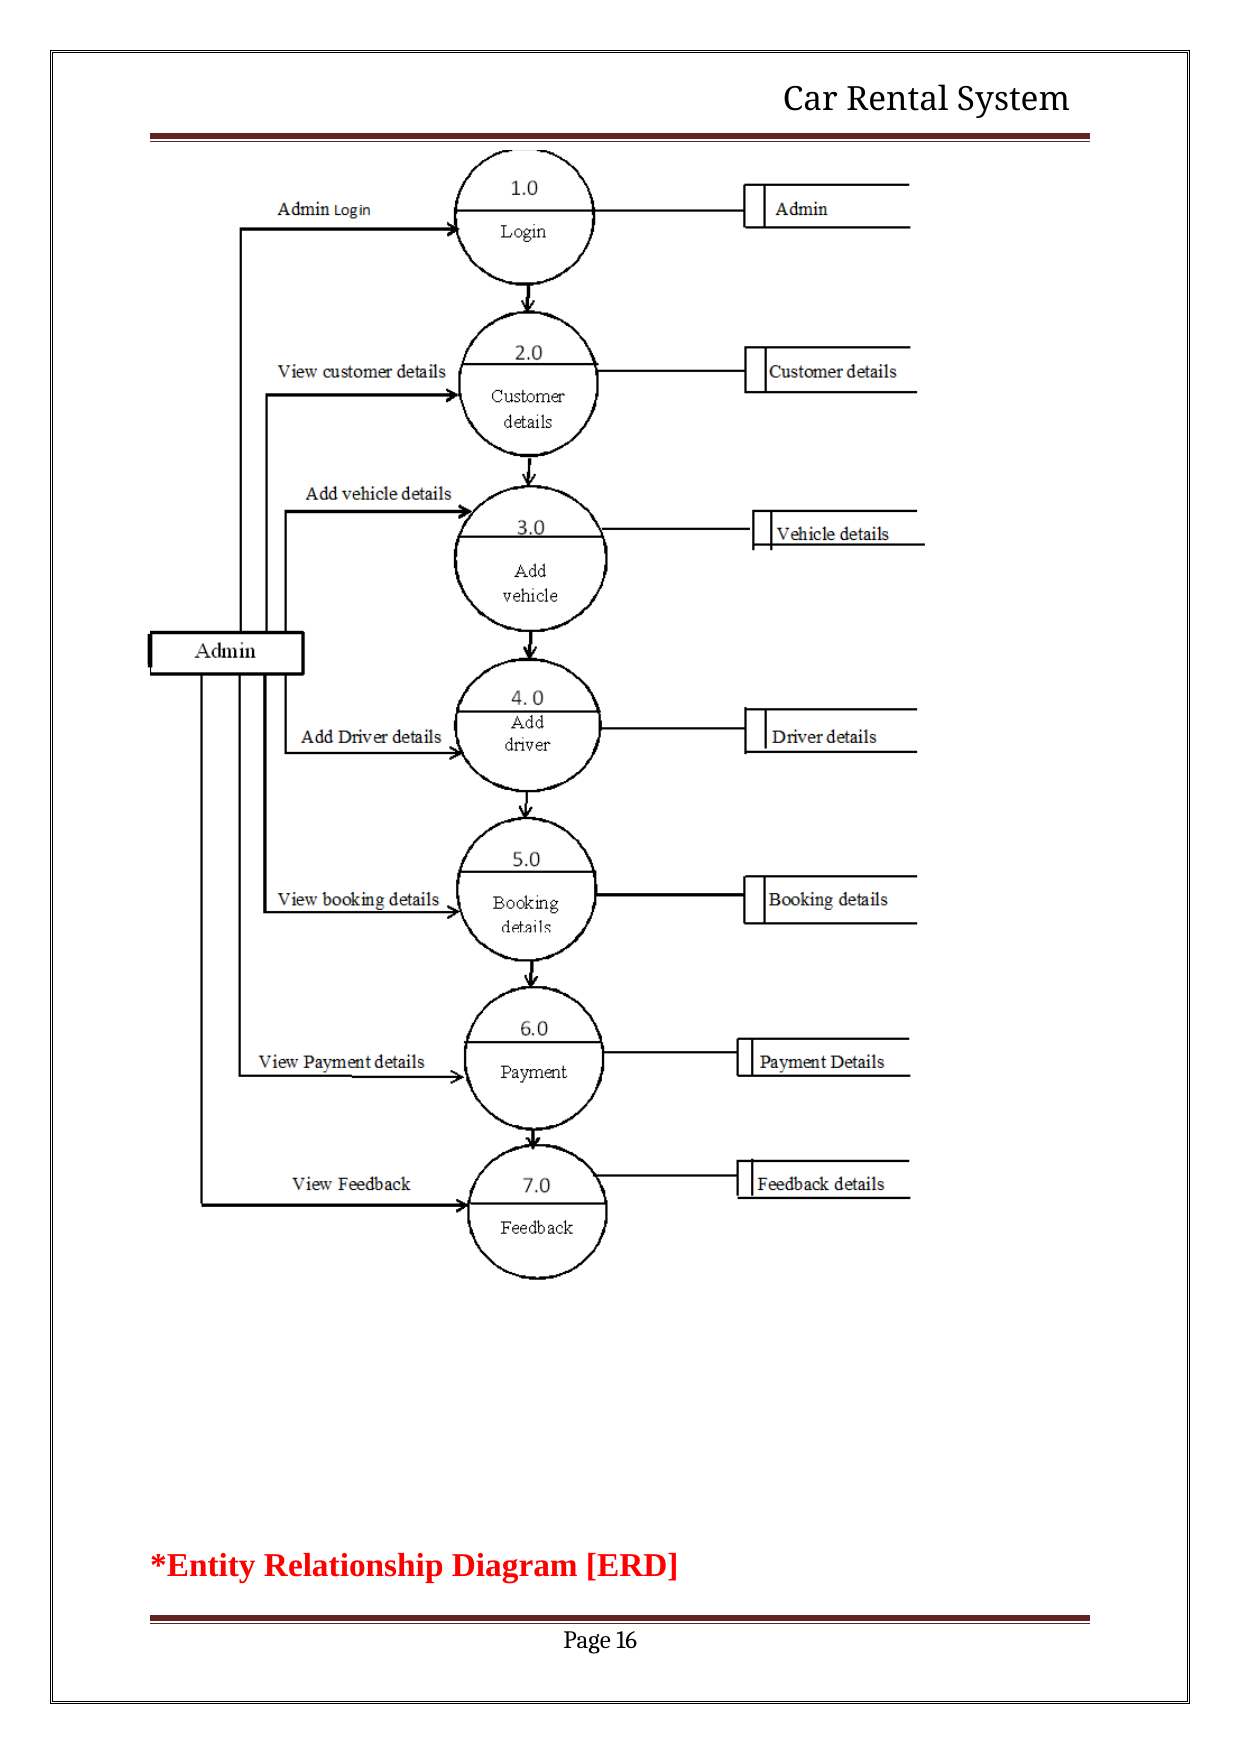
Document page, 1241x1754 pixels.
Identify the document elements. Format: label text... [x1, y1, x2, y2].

picture [150, 150, 1091, 1291]
text *Entity Relationship Diagram [ERD] [150, 1545, 1090, 1583]
